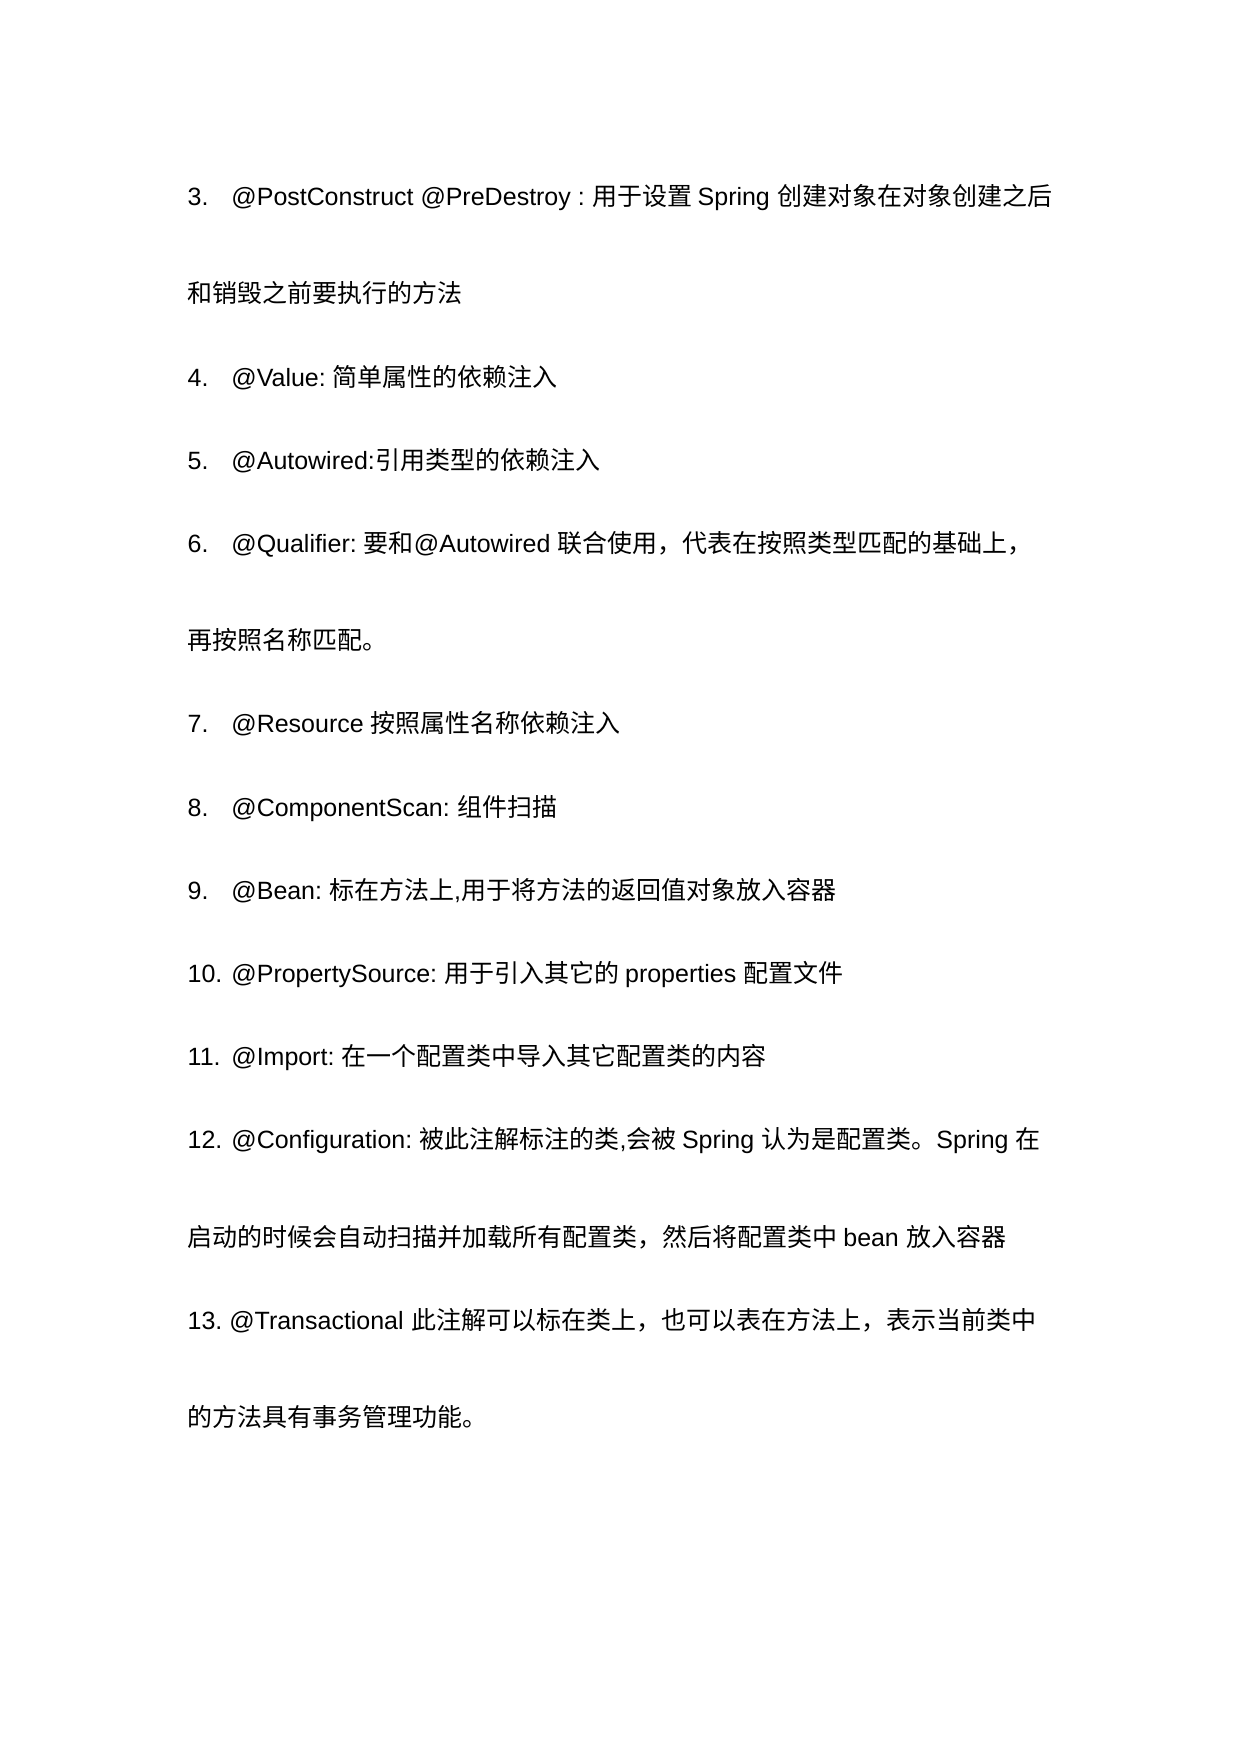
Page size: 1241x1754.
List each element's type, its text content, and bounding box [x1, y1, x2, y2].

text 4. @Value: 简单属性的依赖注入 [187, 343, 1053, 408]
text 9. @Bean: 标在方法上,用于将方法的返回值对象放入容器 [187, 856, 1053, 921]
text 12. @Configuration: 被此注解标注的类,会被 Spring 认为是配置类。Spring 在启动的时候会自动扫描并加载所有配置类，然后将配置类中 bean 放入容器 [187, 1105, 1053, 1268]
text 13. @Transactional 此注解可以标在类上，也可以表在方法上，表示当前类中的方法具有事务管理功能。 [187, 1286, 1053, 1448]
text 8. @ComponentScan: 组件扫描 [187, 773, 1053, 838]
text 5. @Autowired:引用类型的依赖注入 [187, 426, 1053, 491]
text 10. @PropertySource: 用于引入其它的 properties 配置文件 [187, 939, 1053, 1004]
text 11. @Import: 在一个配置类中导入其它配置类的内容 [187, 1022, 1053, 1087]
text 7. @Resource 按照属性名称依赖注入 [187, 689, 1053, 754]
text 3. @PostConstruct @PreDestroy : 用于设置 Spring 创建对象在对象创建之后和销毁之前要执行的方法 [187, 162, 1053, 324]
text 6. @Qualifier: 要和@Autowired 联合使用，代表在按照类型匹配的基础上，再按照名称匹配。 [187, 509, 1053, 671]
